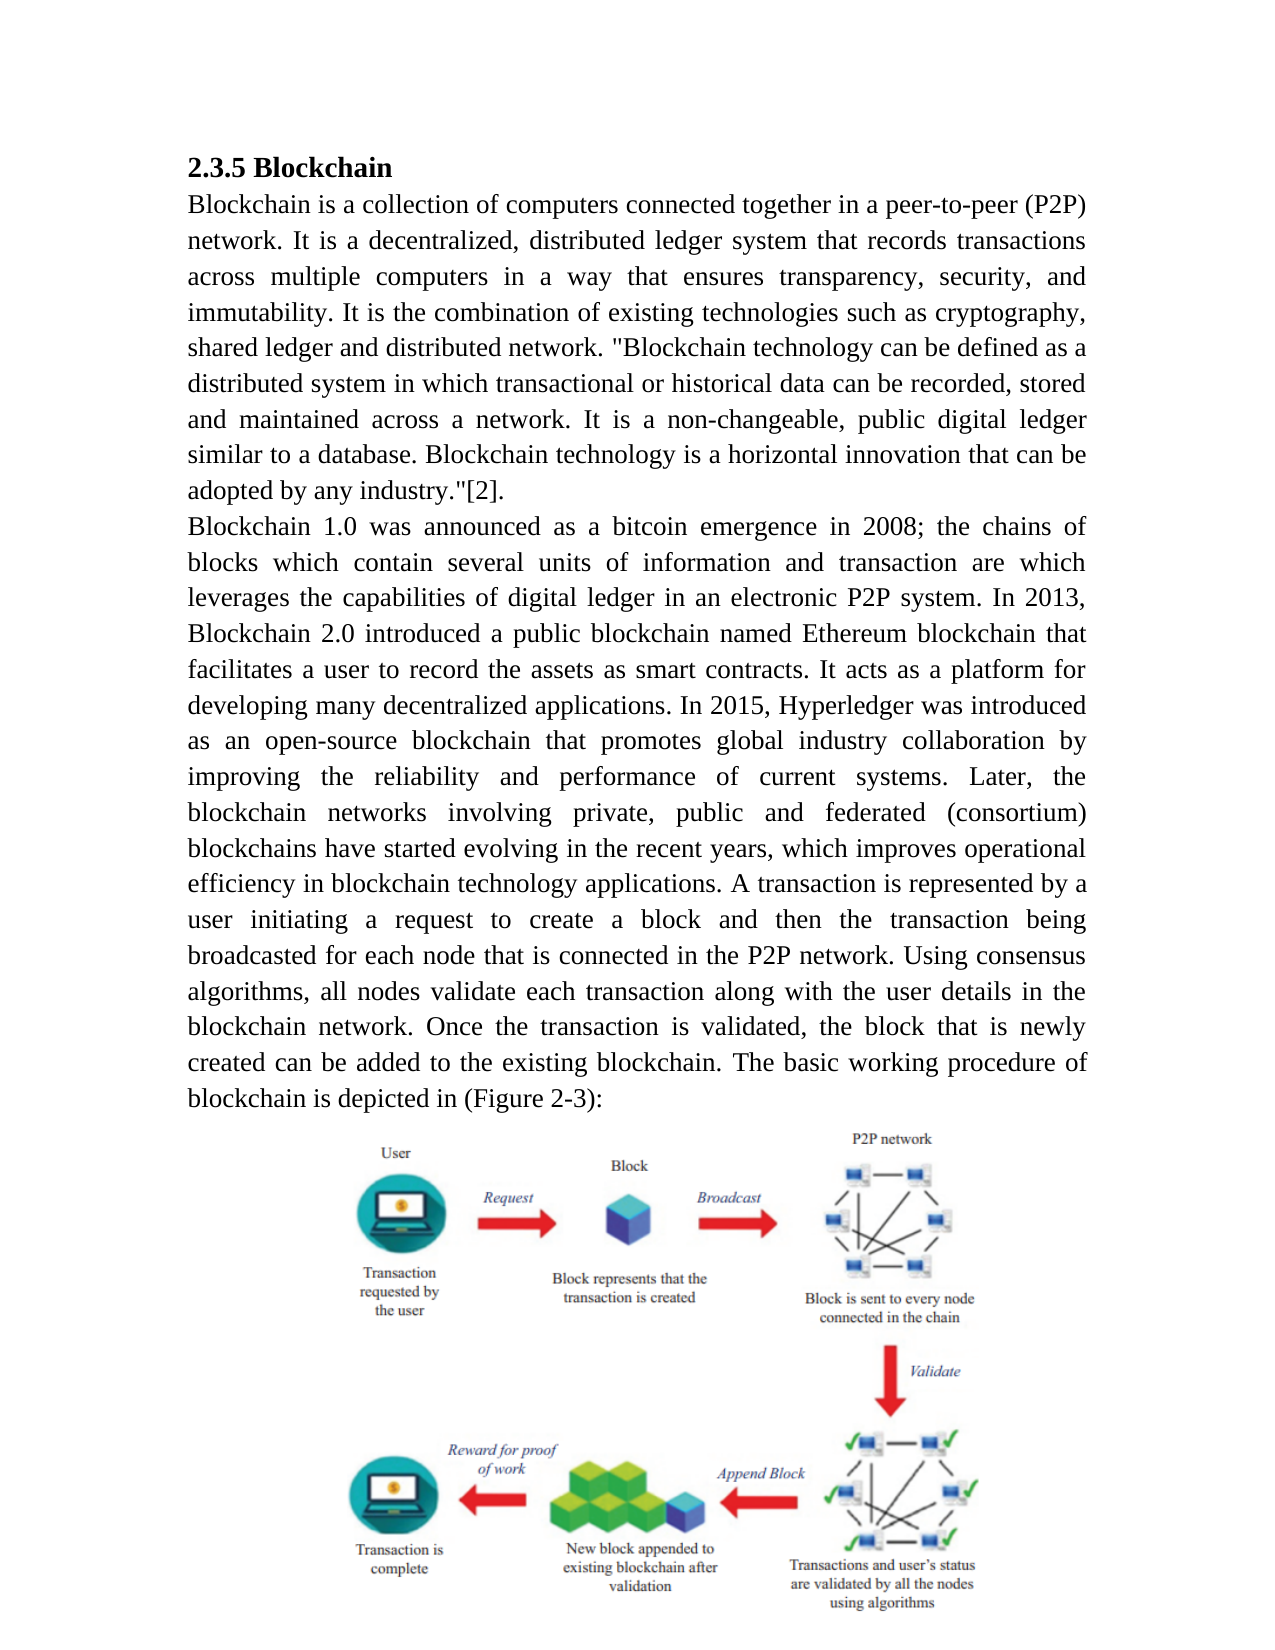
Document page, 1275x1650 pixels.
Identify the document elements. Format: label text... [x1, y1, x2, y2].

picture [223, 1117, 1069, 1624]
subtitle 2.3.5 Blockchain [187, 150, 1087, 183]
text Blockchain is a collection of computers connected together in a peer-to-peer (P2P) network. It is a decentralized, distributed ledger system that records transactions across multiple computers in a way that ensures transparency, security, and immutability. It is the combination of existing technologies such as cryptography, shared ledger and distributed network. "Blockchain technology can be defined as a distributed system in which transactional or historical data can be recorded, stored and maintained across a network. It is a non-changeable, public digital ledger similar to a database. Blockchain technology is a horizontal innovation that can be adopted by any industry."[2]. [187, 188, 1087, 506]
text Blockchain 1.0 was announced as a bitcoin emergence in 2008; the chains of blocks which contain several units of information and transaction are which leverages the capabilities of digital ledger in an electronic P2P system. In 2013, Blockchain 2.0 introduced a public blockchain named Ethereum blockchain that facilitates a user to record the assets as smart contracts. It acts as a platform for developing many decentralized applications. In 2015, Hyperledger was introduced as an open-source blockchain that promotes global industry collaboration by improving the reliability and performance of current systems. Later, the blockchain networks involving private, public and federated (consortium) blockchains have started evolving in the recent years, which improves operational efficiency in blockchain technology applications. A transaction is represented by a user initiating a request to create a block and then the transaction being broadcasted for each node that is connected in the P2P network. Using consensus algorithms, all nodes validate each transaction along with the user details in the blockchain network. Once the transaction is validated, the block that is newly created can be added to the existing blockchain. The basic working procedure of blockchain is depicted in (Figure 2-3): [187, 510, 1087, 1113]
